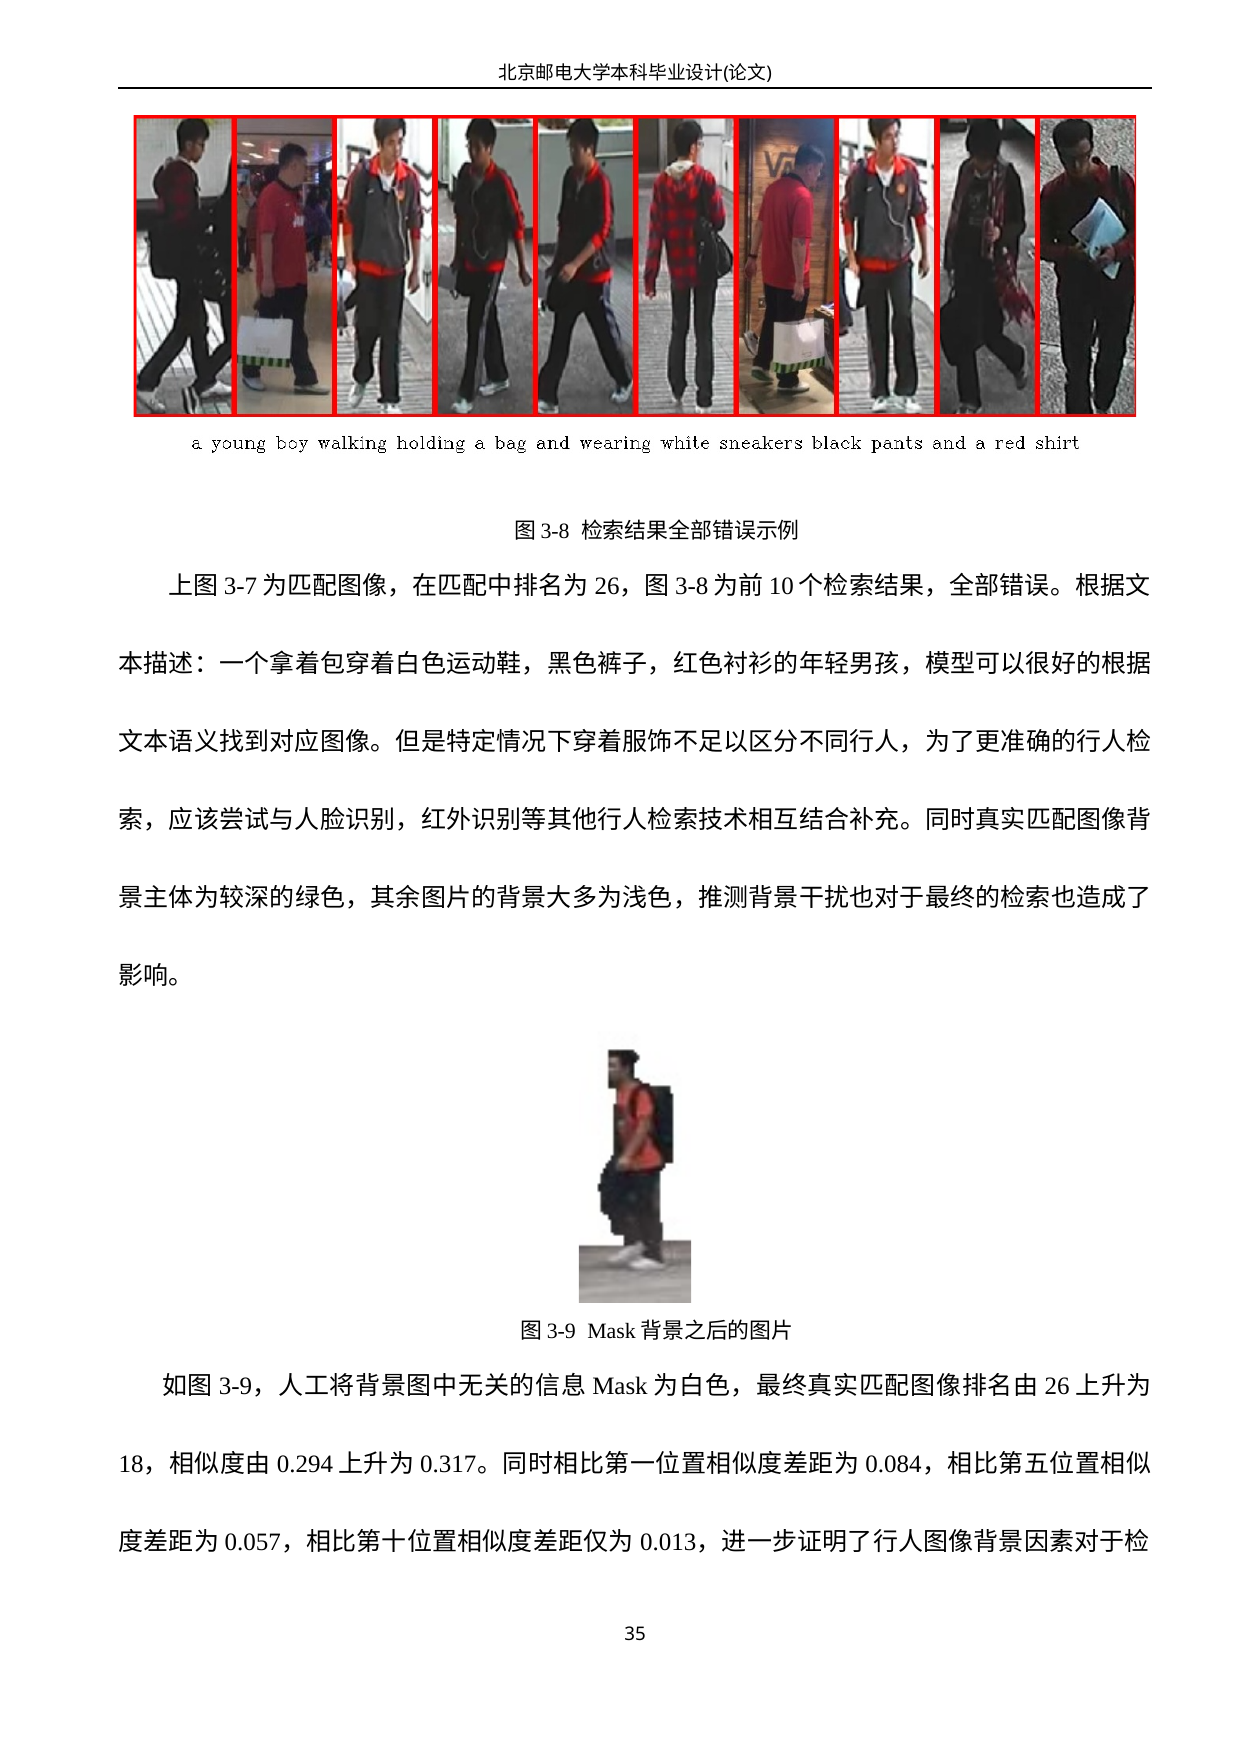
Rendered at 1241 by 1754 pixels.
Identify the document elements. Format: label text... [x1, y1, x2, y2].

text 上图3-7为匹配图像，在匹配中排名为26，图3-8为前10个检索结果，全部错误。根据文本描述：一个拿着包穿着白色运动鞋，黑色裤子，红色衬衫的年轻男孩，模型可以很好的根据文本语义找到对应图像。但是特定情况下穿着服饰不足以区分不同行人，为了更准确的行人检索，应该尝试与人脸识别，红外识别等其他行人检索技术相互结合补充。同时真实匹配图像背景主体为较深的绿色，其余图片的背景大多为浅色，推测背景干扰也对于最终的检索也造成了影响。 [118, 551, 1152, 1006]
picture [578, 1012, 692, 1303]
picture [133, 115, 1137, 479]
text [118, 1351, 1152, 1572]
text 图3-9 Mask背景之后的图片 [118, 1312, 1152, 1345]
text 图3-8 检索结果全部错误示例 [118, 512, 1152, 545]
